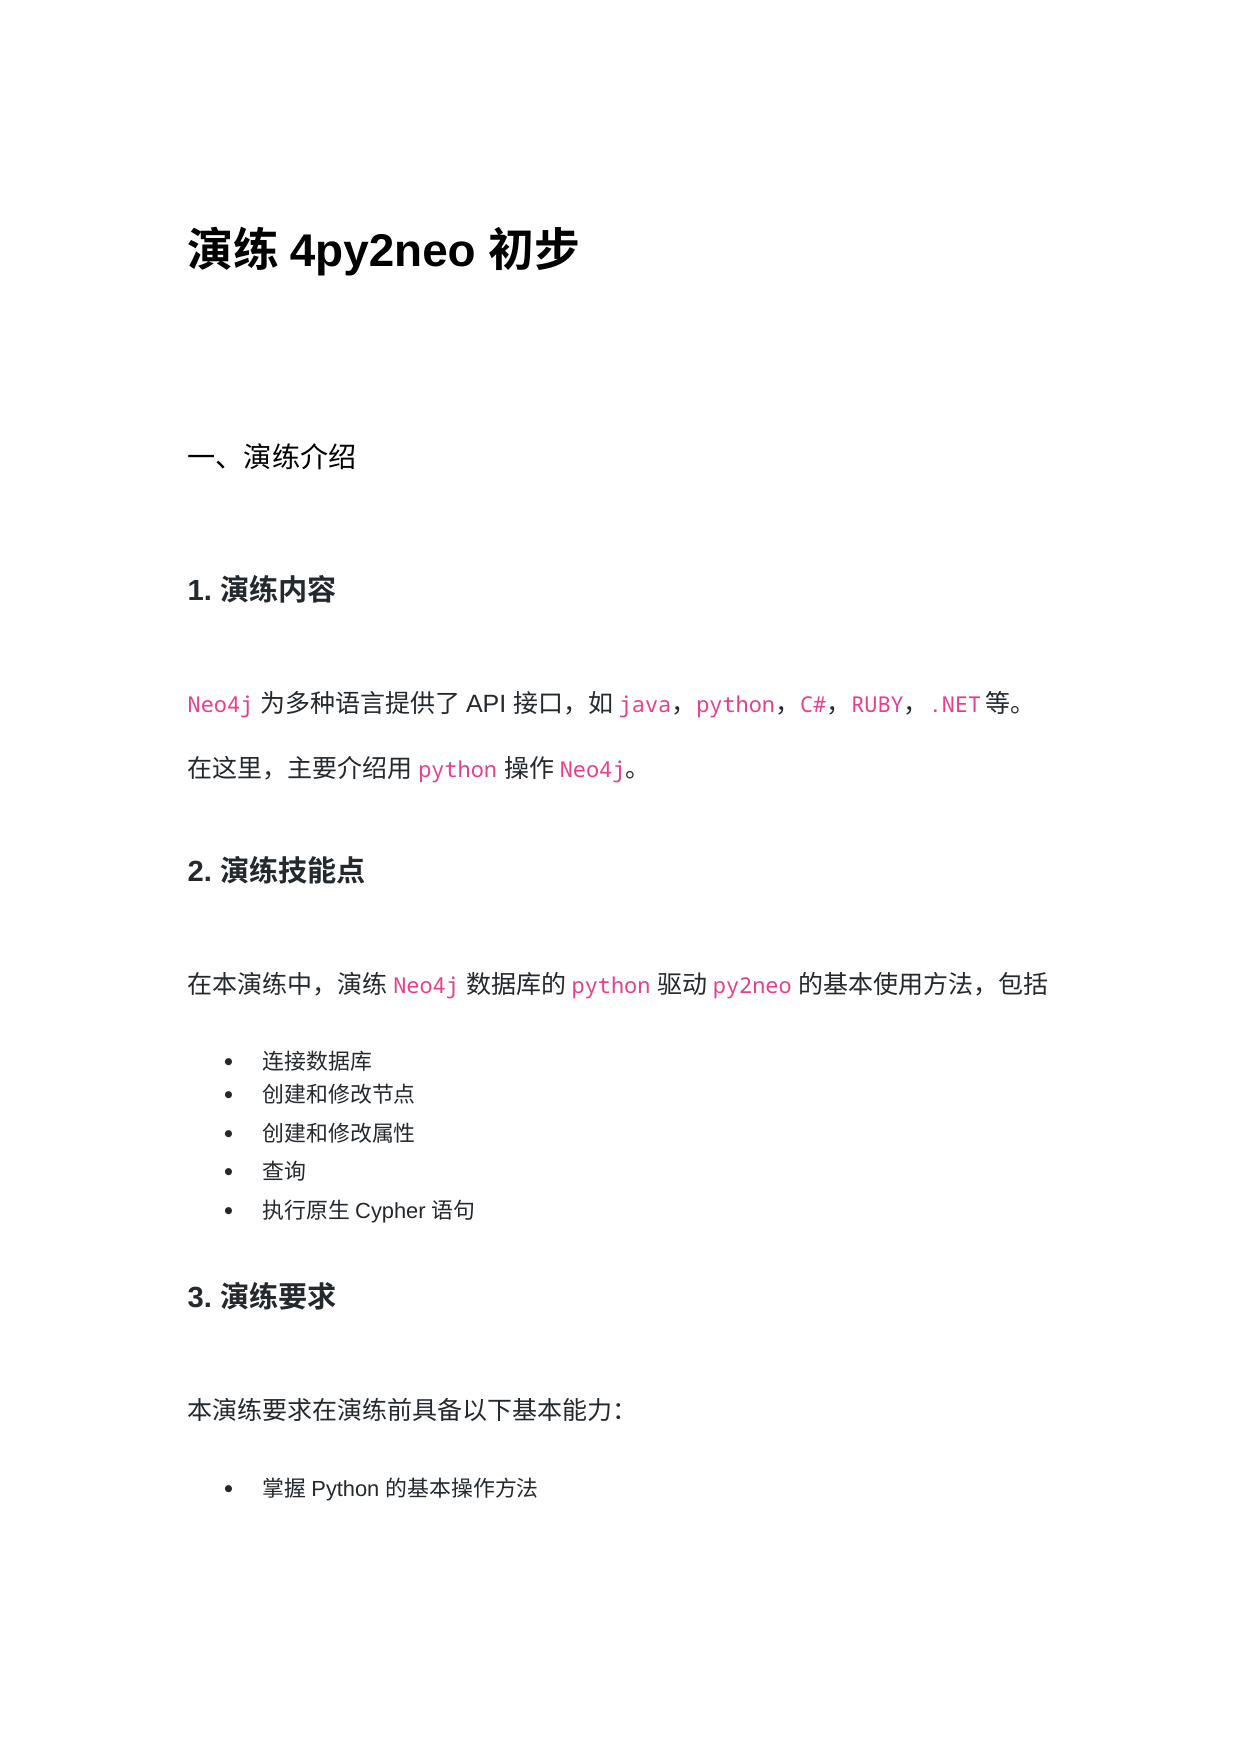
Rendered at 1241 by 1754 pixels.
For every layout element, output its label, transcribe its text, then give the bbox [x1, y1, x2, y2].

subtitle 演练 4py2neo 初步 [187, 197, 1053, 295]
text Neo4j 为多种语言提供了 API 接口，如 java，python，C#，RUBY，.NET等。在这里，主要介绍用 python 操作 Neo4j。 [187, 669, 1053, 799]
list 执行原生 Cypher 语句 [225, 1193, 1053, 1225]
list 掌握 Python 的基本操作方法 [225, 1471, 1053, 1503]
subtitle 一、演练介绍 [187, 423, 1053, 488]
list 查询 [225, 1154, 1053, 1186]
subtitle 3. 演练要求 [187, 1263, 1053, 1328]
list 连接数据库 [225, 1044, 1053, 1076]
text 本演练要求在演练前具备以下基本能力： [187, 1376, 1053, 1441]
list 创建和修改节点 [225, 1076, 1053, 1109]
text 在本演练中，演练 Neo4j 数据库的 python 驱动 py2neo 的基本使用方法，包括 [187, 950, 1053, 1015]
subtitle 1. 演练内容 [187, 555, 1053, 620]
list 创建和修改属性 [225, 1115, 1053, 1148]
subtitle 2. 演练技能点 [187, 836, 1053, 901]
